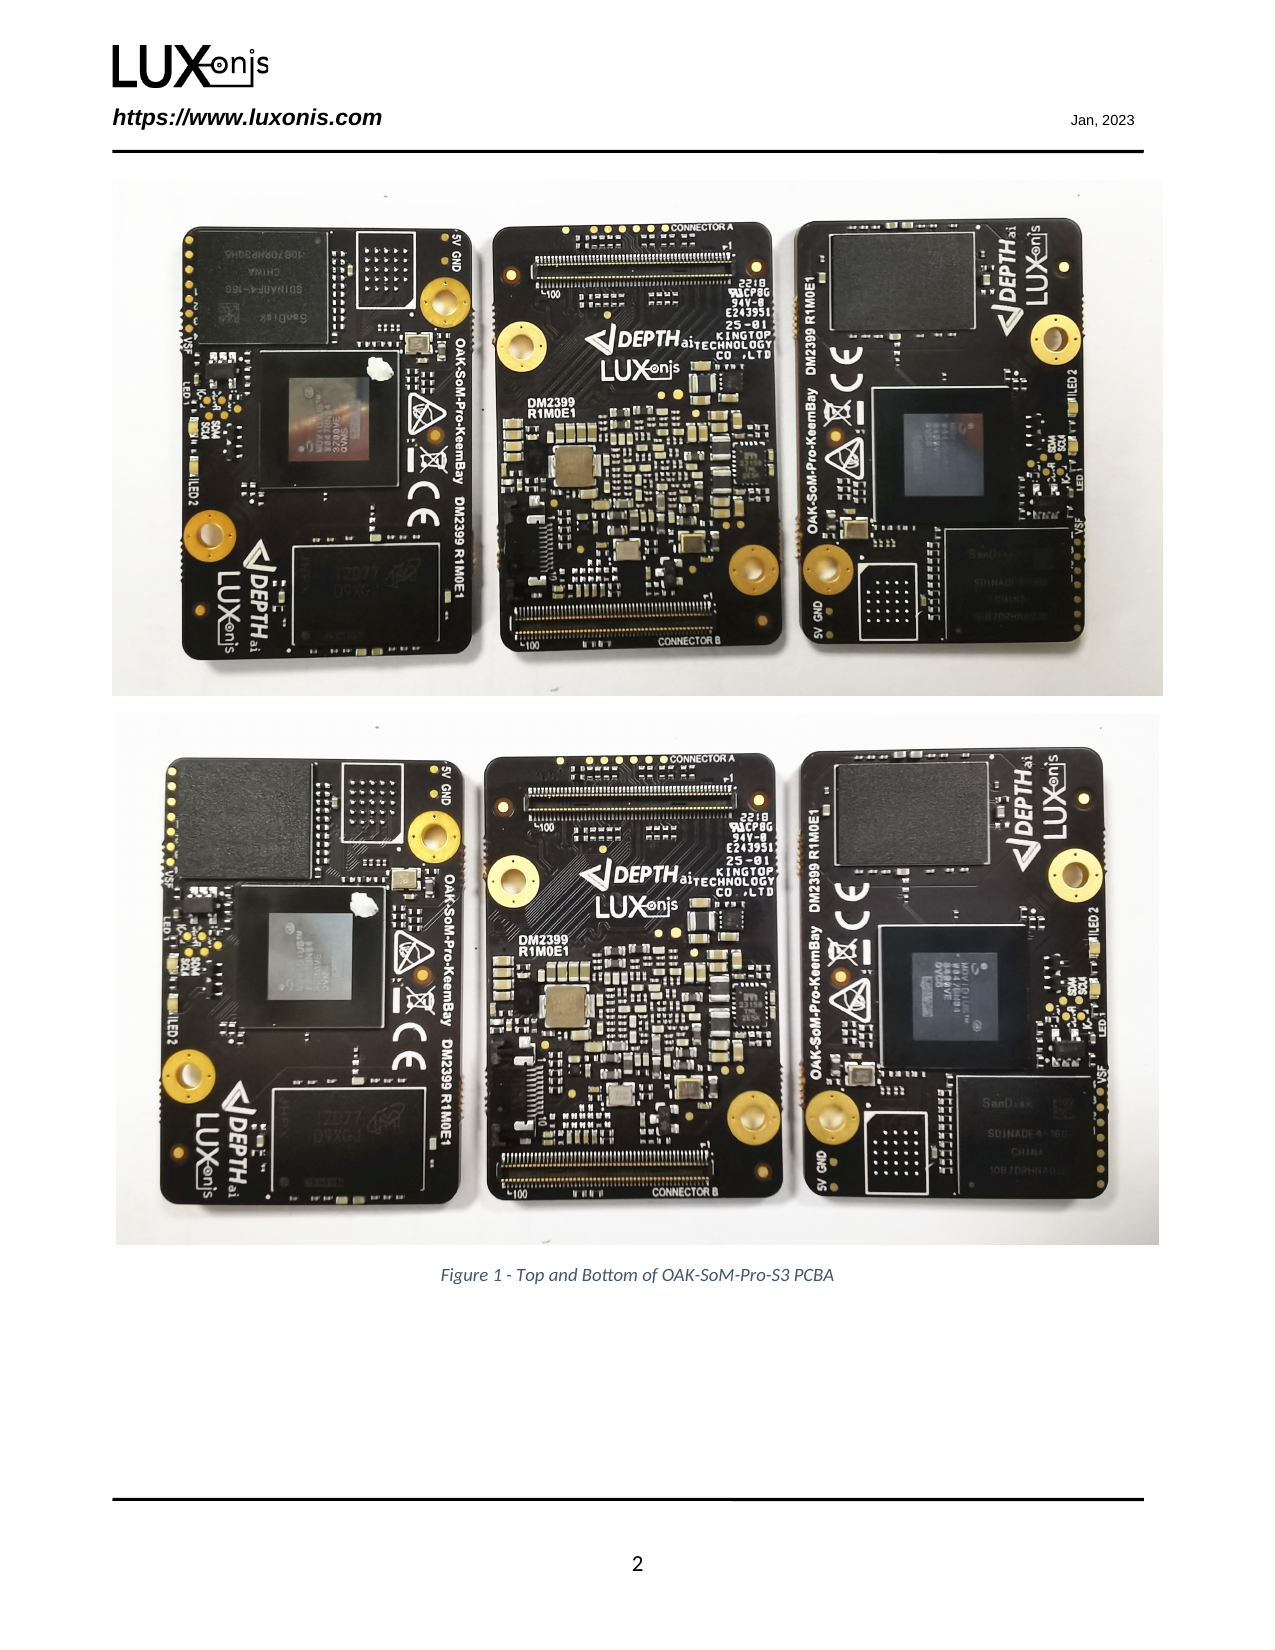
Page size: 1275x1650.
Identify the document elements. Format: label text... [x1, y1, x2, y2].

picture [112, 180, 1163, 696]
picture [112, 45, 269, 88]
text Figure - Top and Bottom of OAK-SoM-Pro-S3 PCBA [112, 1263, 1162, 1286]
picture [116, 714, 1159, 1245]
